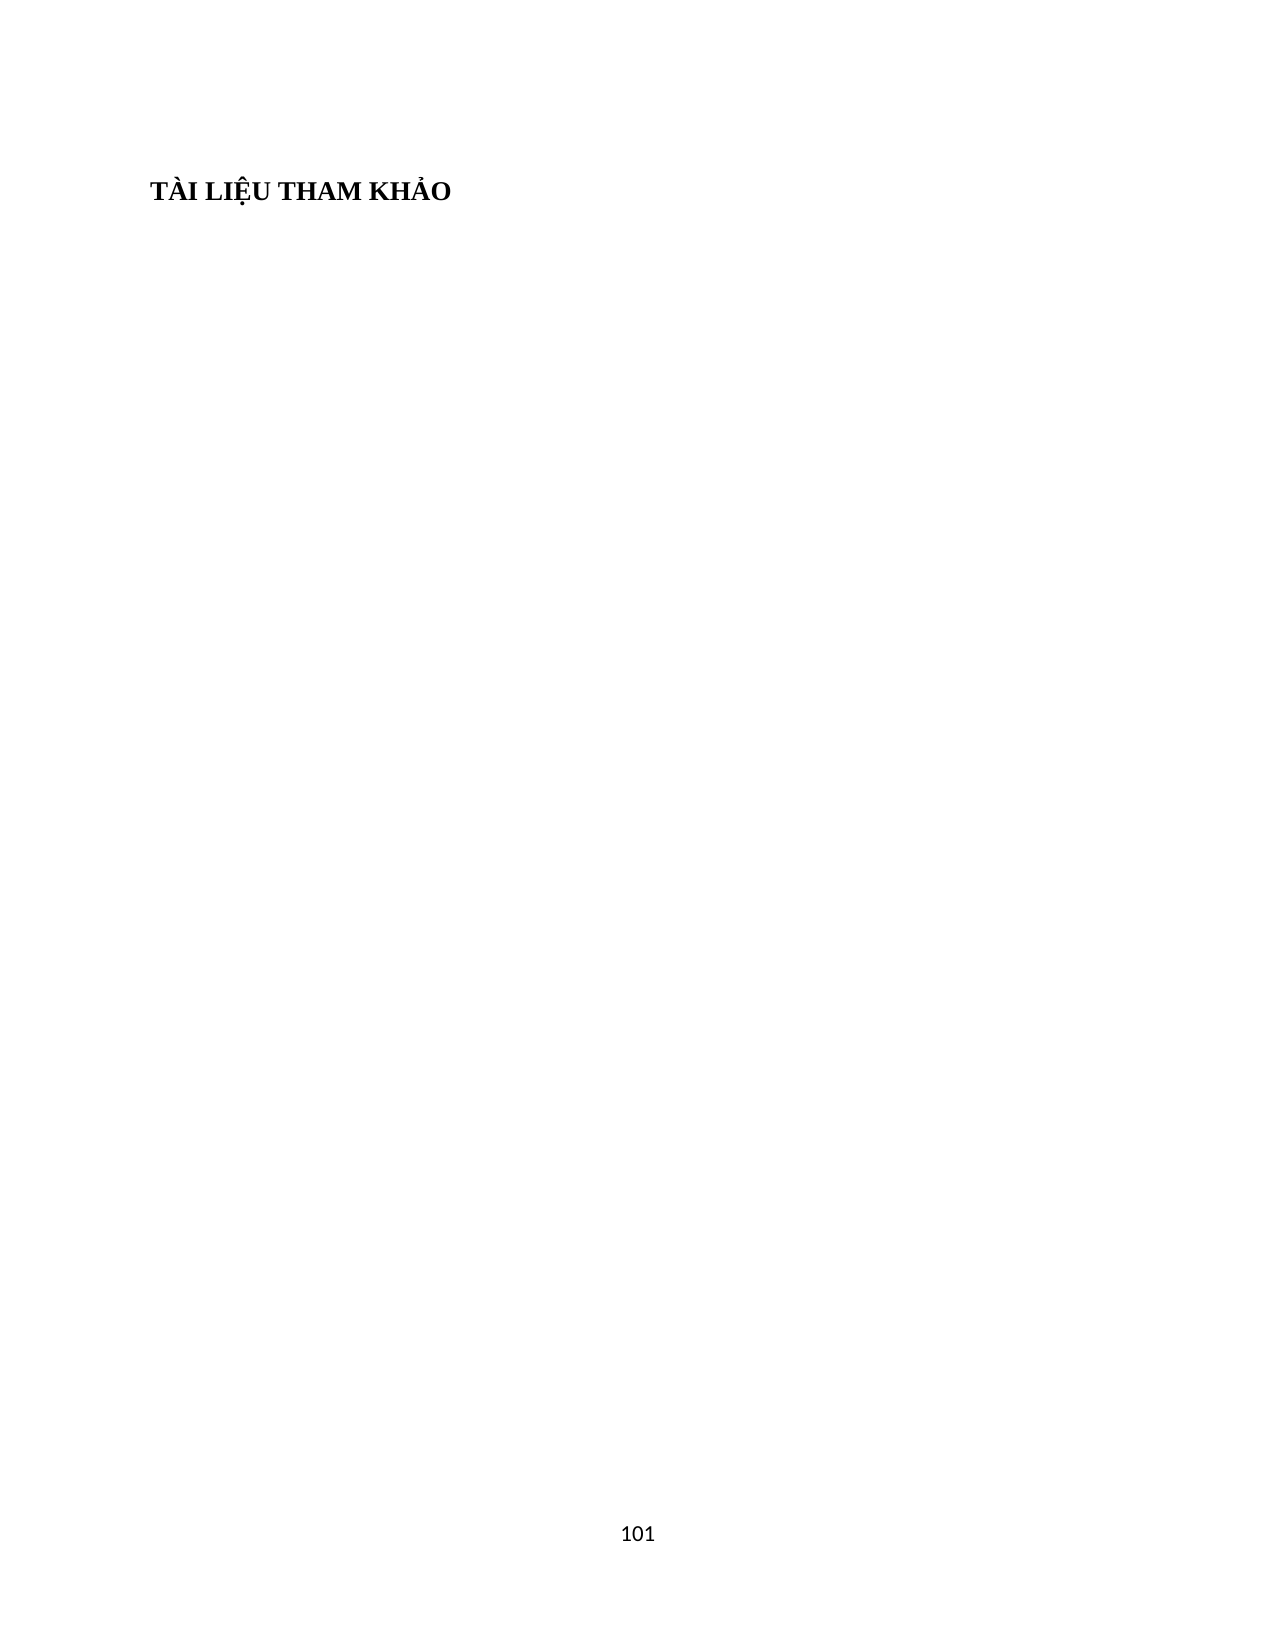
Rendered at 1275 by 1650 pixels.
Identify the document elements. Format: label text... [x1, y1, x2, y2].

subtitle TÀI LIỆU THAM KHẢO [150, 175, 1125, 206]
